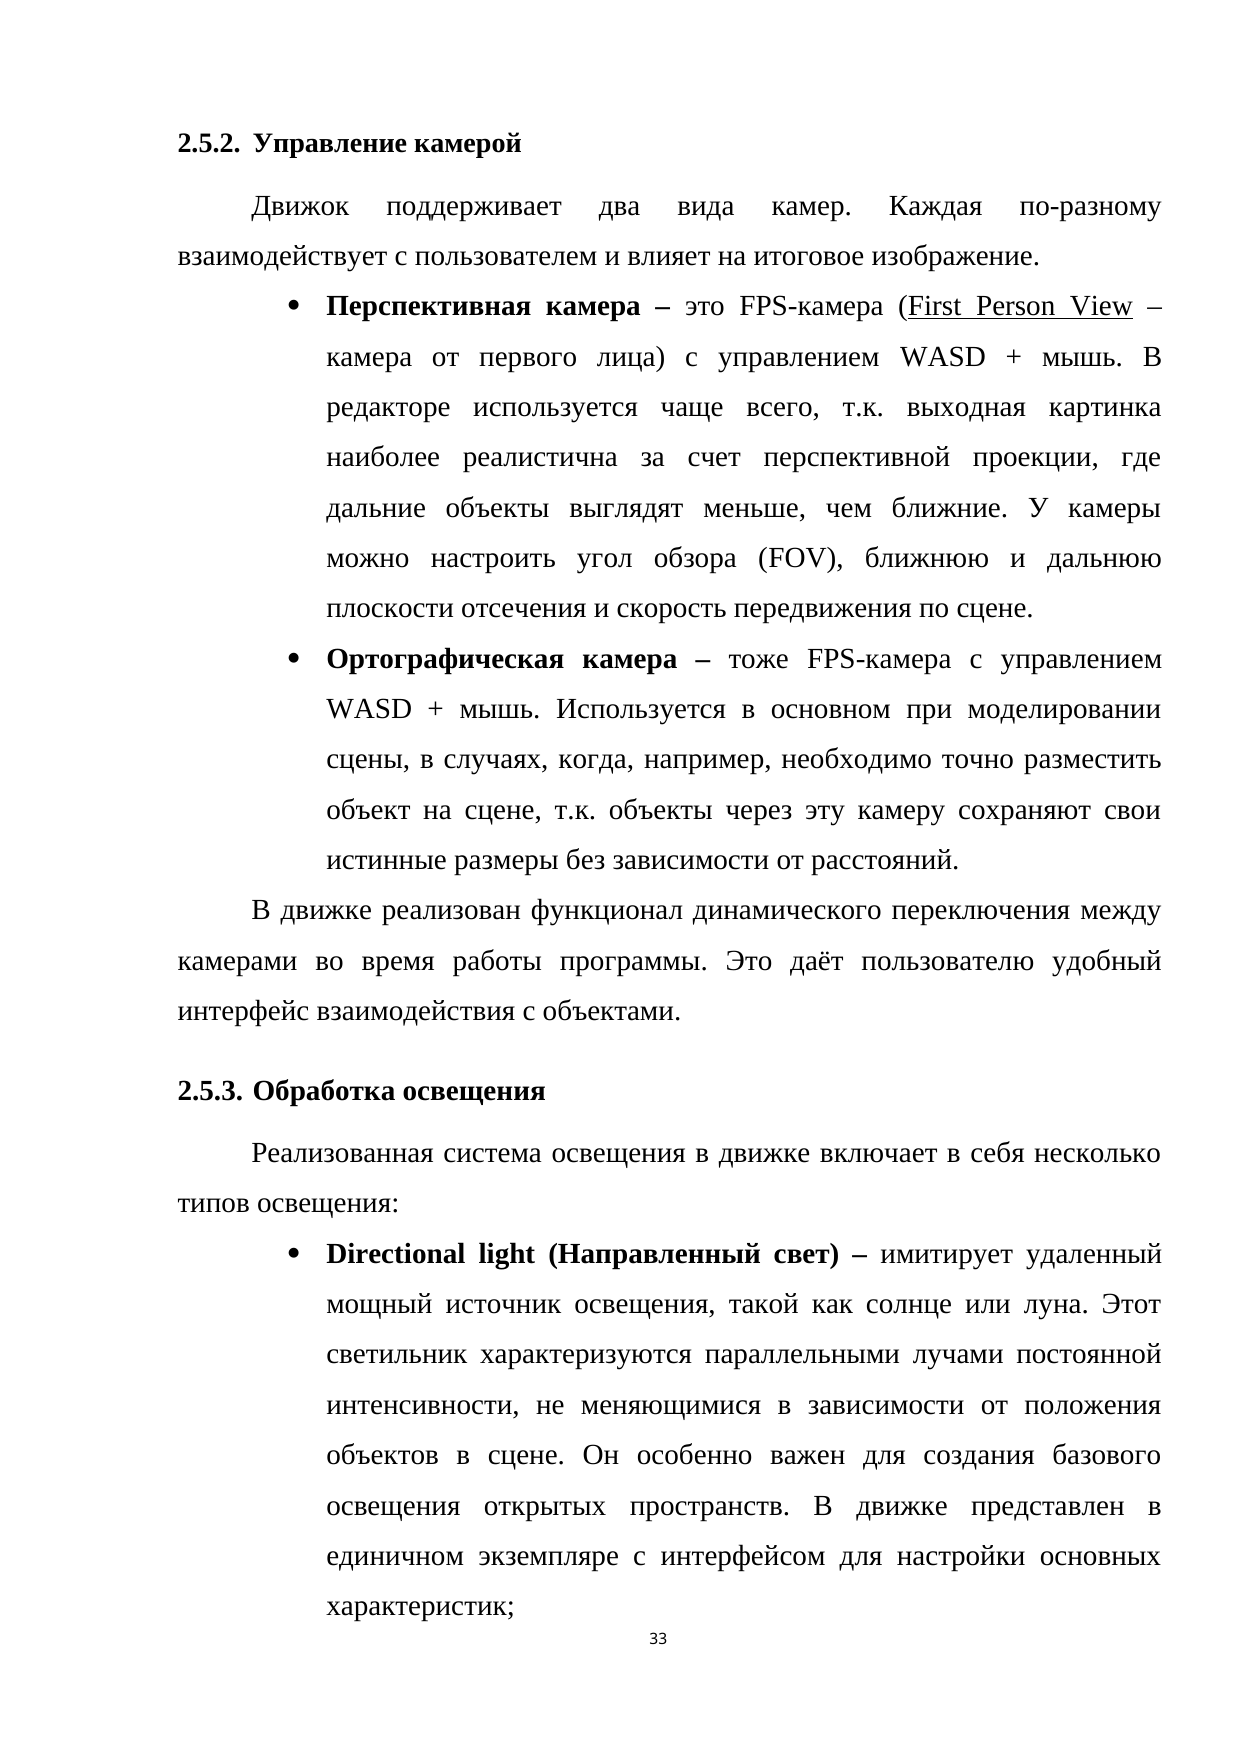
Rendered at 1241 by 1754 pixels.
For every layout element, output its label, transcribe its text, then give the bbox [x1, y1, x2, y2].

text Реализованная система освещения в движке включает в себя несколько типов освещения: [177, 1135, 1162, 1219]
subtitle Управление камерой [177, 126, 1152, 159]
text Движок поддерживает два вида камер. Каждая по-разному взаимодействует с пользователем и влияет на итоговое изображение. [177, 188, 1162, 272]
text В движке реализован функционал динамического переключения между камерами во время работы программы. Это даёт пользователю удобный интерфейс взаимодействия с объектами. [177, 892, 1162, 1027]
list Перспективная камера – это FPS-камера (First Person View – камера от первого лица) с управлением WASD + мышь. В редакторе используется чаще всего, т.к. выходная картинка наиболее реалистична за счет перспективной проекции, где дальние объекты выглядят меньше, чем ближние. У камеры можно настроить угол обзора (FOV), ближнюю и дальнюю плоскости отсечения и скорость передвижения по сцене. [288, 288, 1162, 624]
list Directional light (Направленный свет) – имитирует удаленный мощный источник освещения, такой как солнце или луна. Этот светильник характеризуются параллельными лучами постоянной интенсивности, не меняющимися в зависимости от положения объектов в сцене. Он особенно важен для создания базового освещения открытых пространств. В движке представлен в единичном экземпляре с интерфейсом для настройки основных характеристик; [288, 1236, 1162, 1622]
subtitle Обработка освещения [177, 1073, 1152, 1106]
list Ортографическая камера – тоже FPS-камера с управлением WASD + мышь. Используется в основном при моделировании сцены, в случаях, когда, например, необходимо точно разместить объект на сцене, т.к. объекты через эту камеру сохраняют свои истинные размеры без зависимости от расстояний. [288, 641, 1162, 876]
